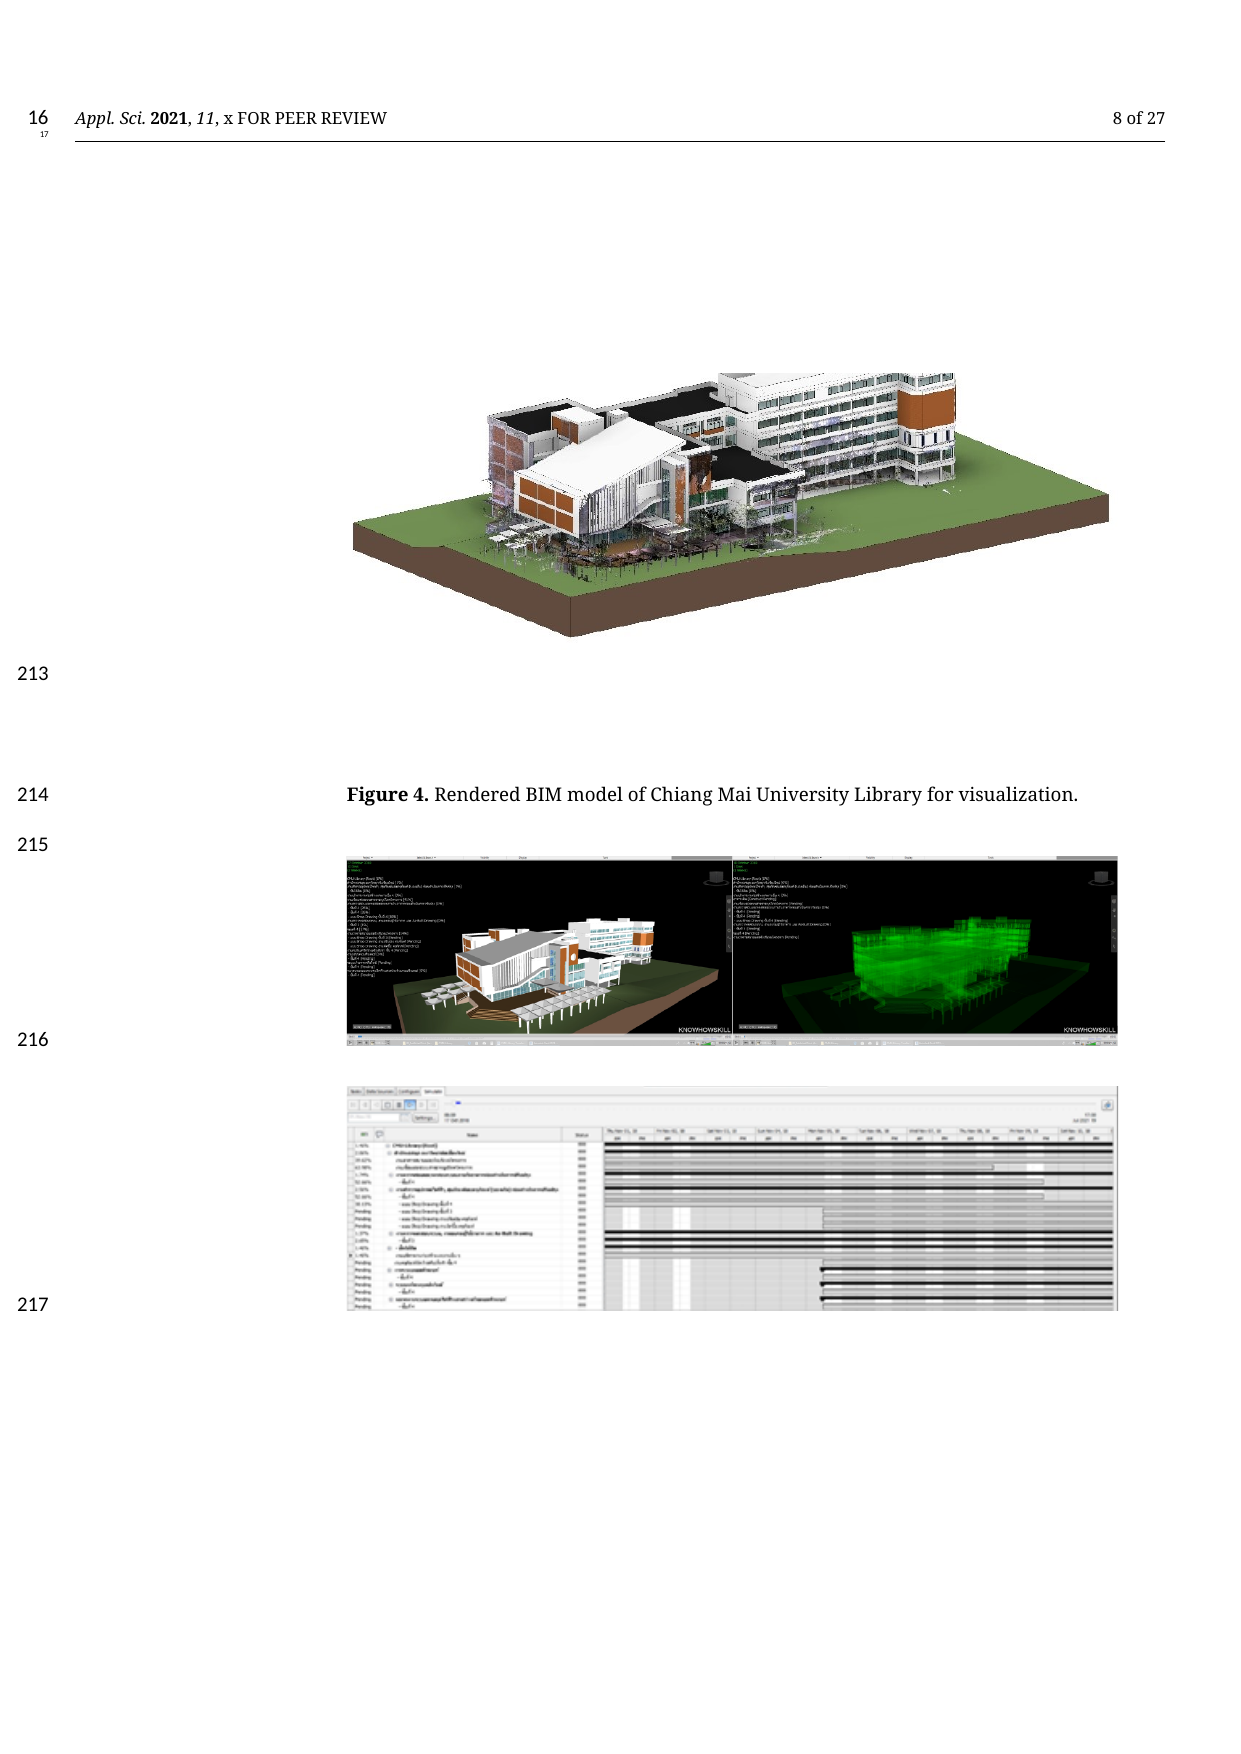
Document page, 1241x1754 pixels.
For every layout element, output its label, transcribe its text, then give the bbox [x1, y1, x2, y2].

picture [346, 1086, 1119, 1311]
picture [346, 856, 1118, 1046]
picture [346, 373, 1118, 680]
text Figure 4. Rendered BIM model of Chiang Mai University Library for visualization. [347, 782, 1165, 806]
